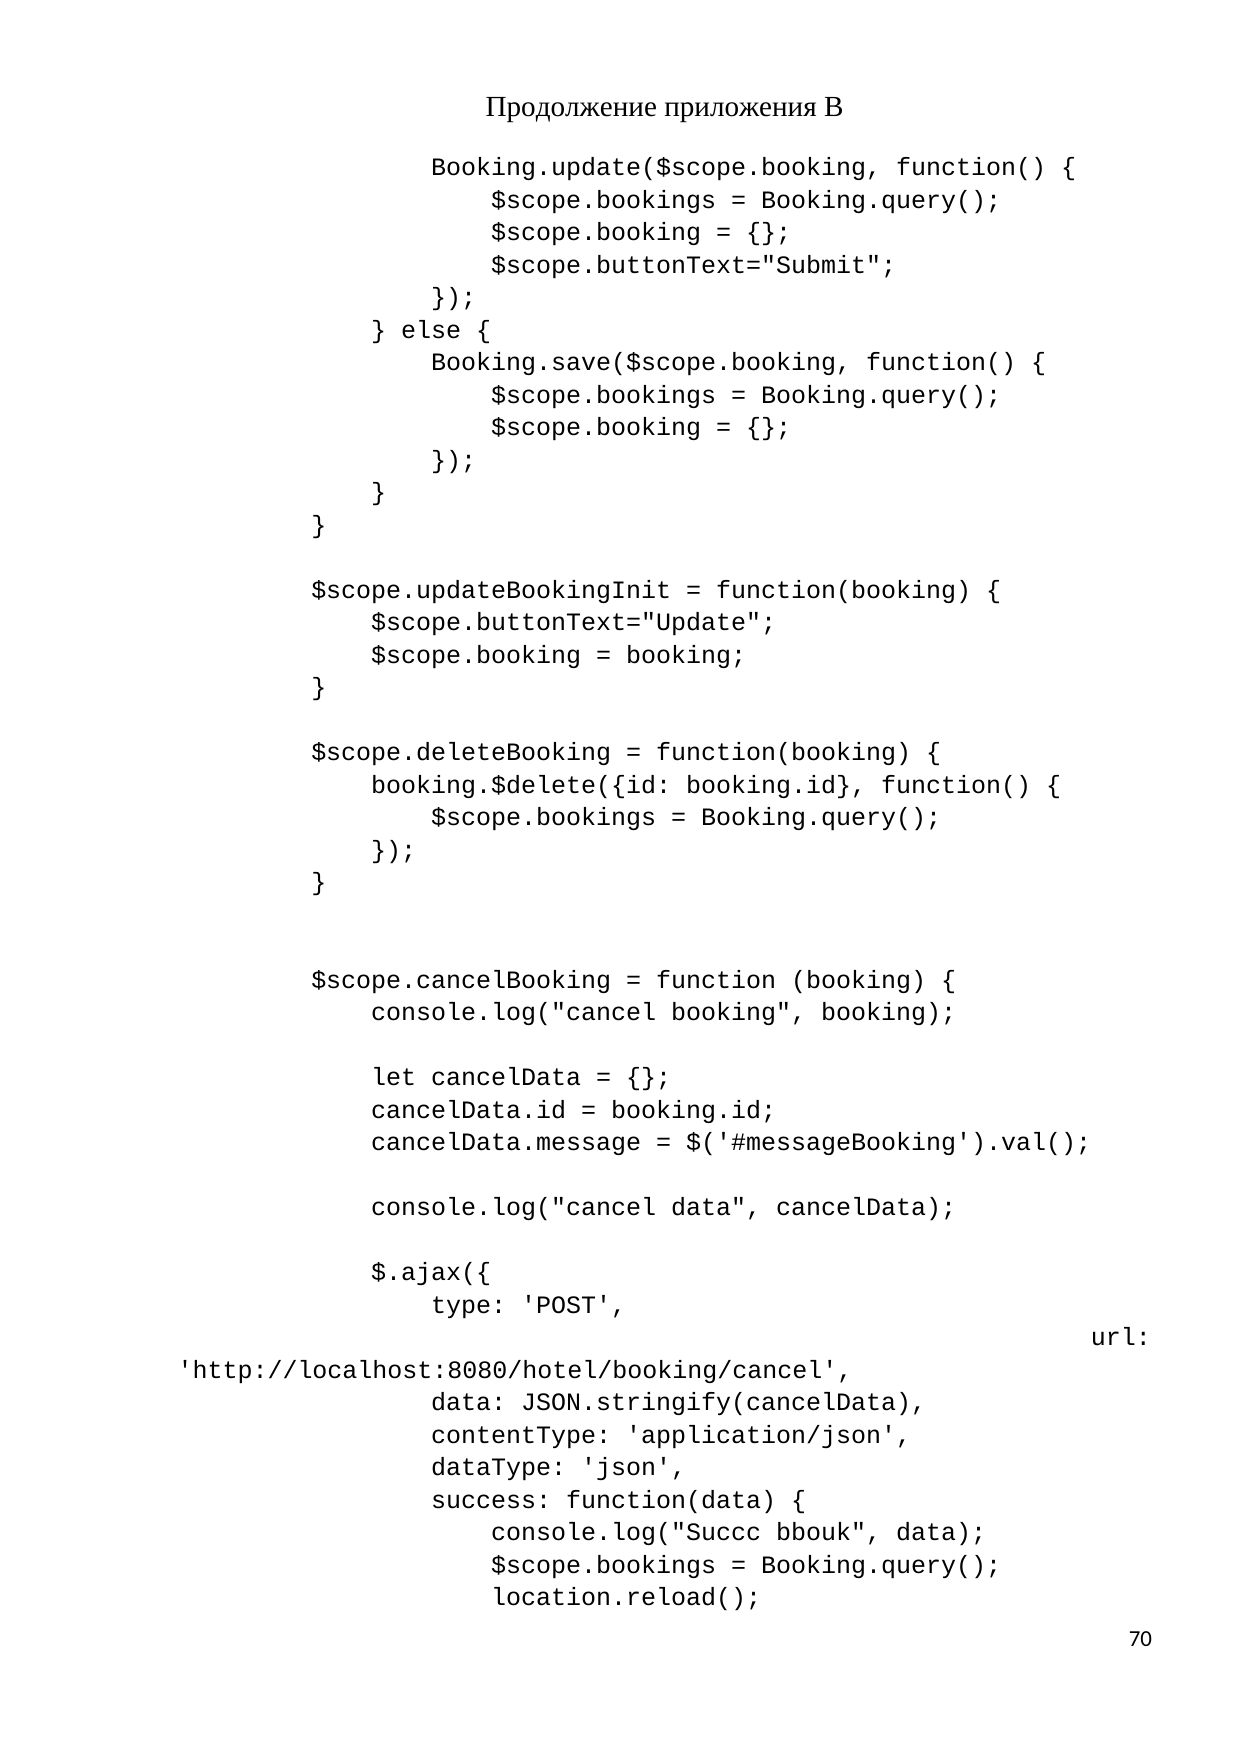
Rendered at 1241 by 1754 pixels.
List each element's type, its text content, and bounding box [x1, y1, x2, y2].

text $scope.buttonText="Update"; [177, 610, 1152, 638]
text $scope.bookings = Booking.query(); [177, 382, 1152, 411]
text data: JSON.stringify(cancelData), [177, 1390, 1152, 1418]
text booking.$delete({id: booking.id}, function() { [177, 772, 1152, 801]
text console.log("cancel data", cancelData); [177, 1195, 1152, 1223]
text Продолжение приложения В [177, 89, 1152, 122]
text success: function(data) { [177, 1487, 1152, 1516]
text type: 'POST', [177, 1292, 1152, 1321]
text url: 'http://localhost:8080/hotel/booking/cancel', [177, 1325, 1152, 1386]
text location.reload(); [177, 1585, 1152, 1613]
text $.ajax({ [177, 1260, 1152, 1288]
text $scope.deleteBooking = function(booking) { [177, 740, 1152, 768]
text cancelData.message = $('#messageBooking').val(); [177, 1130, 1152, 1158]
text cancelData.id = booking.id; [177, 1097, 1152, 1126]
text $scope.bookings = Booking.query(); [177, 187, 1152, 216]
text $scope.booking = {}; [177, 220, 1152, 248]
text console.log("Succc bbouk", data); [177, 1520, 1152, 1548]
text } [177, 480, 1152, 508]
text $scope.buttonText="Submit"; [177, 252, 1152, 281]
text } [177, 675, 1152, 703]
text }); [177, 447, 1152, 476]
text Booking.update($scope.booking, function() { [177, 155, 1152, 183]
text $scope.updateBookingInit = function(booking) { [177, 577, 1152, 606]
text }); [177, 285, 1152, 313]
text }); [177, 837, 1152, 866]
text $scope.bookings = Booking.query(); [177, 805, 1152, 833]
text $scope.booking = {}; [177, 415, 1152, 443]
text let cancelData = {}; [177, 1065, 1152, 1093]
text dataType: 'json', [177, 1455, 1152, 1483]
text $scope.bookings = Booking.query(); [177, 1552, 1152, 1581]
text } else { [177, 317, 1152, 346]
text } [177, 512, 1152, 541]
text } [177, 870, 1152, 898]
text $scope.cancelBooking = function (booking) { [177, 967, 1152, 996]
text Booking.save($scope.booking, function() { [177, 350, 1152, 378]
text contentType: 'application/json', [177, 1422, 1152, 1451]
text $scope.booking = booking; [177, 642, 1152, 671]
text console.log("cancel booking", booking); [177, 1000, 1152, 1028]
